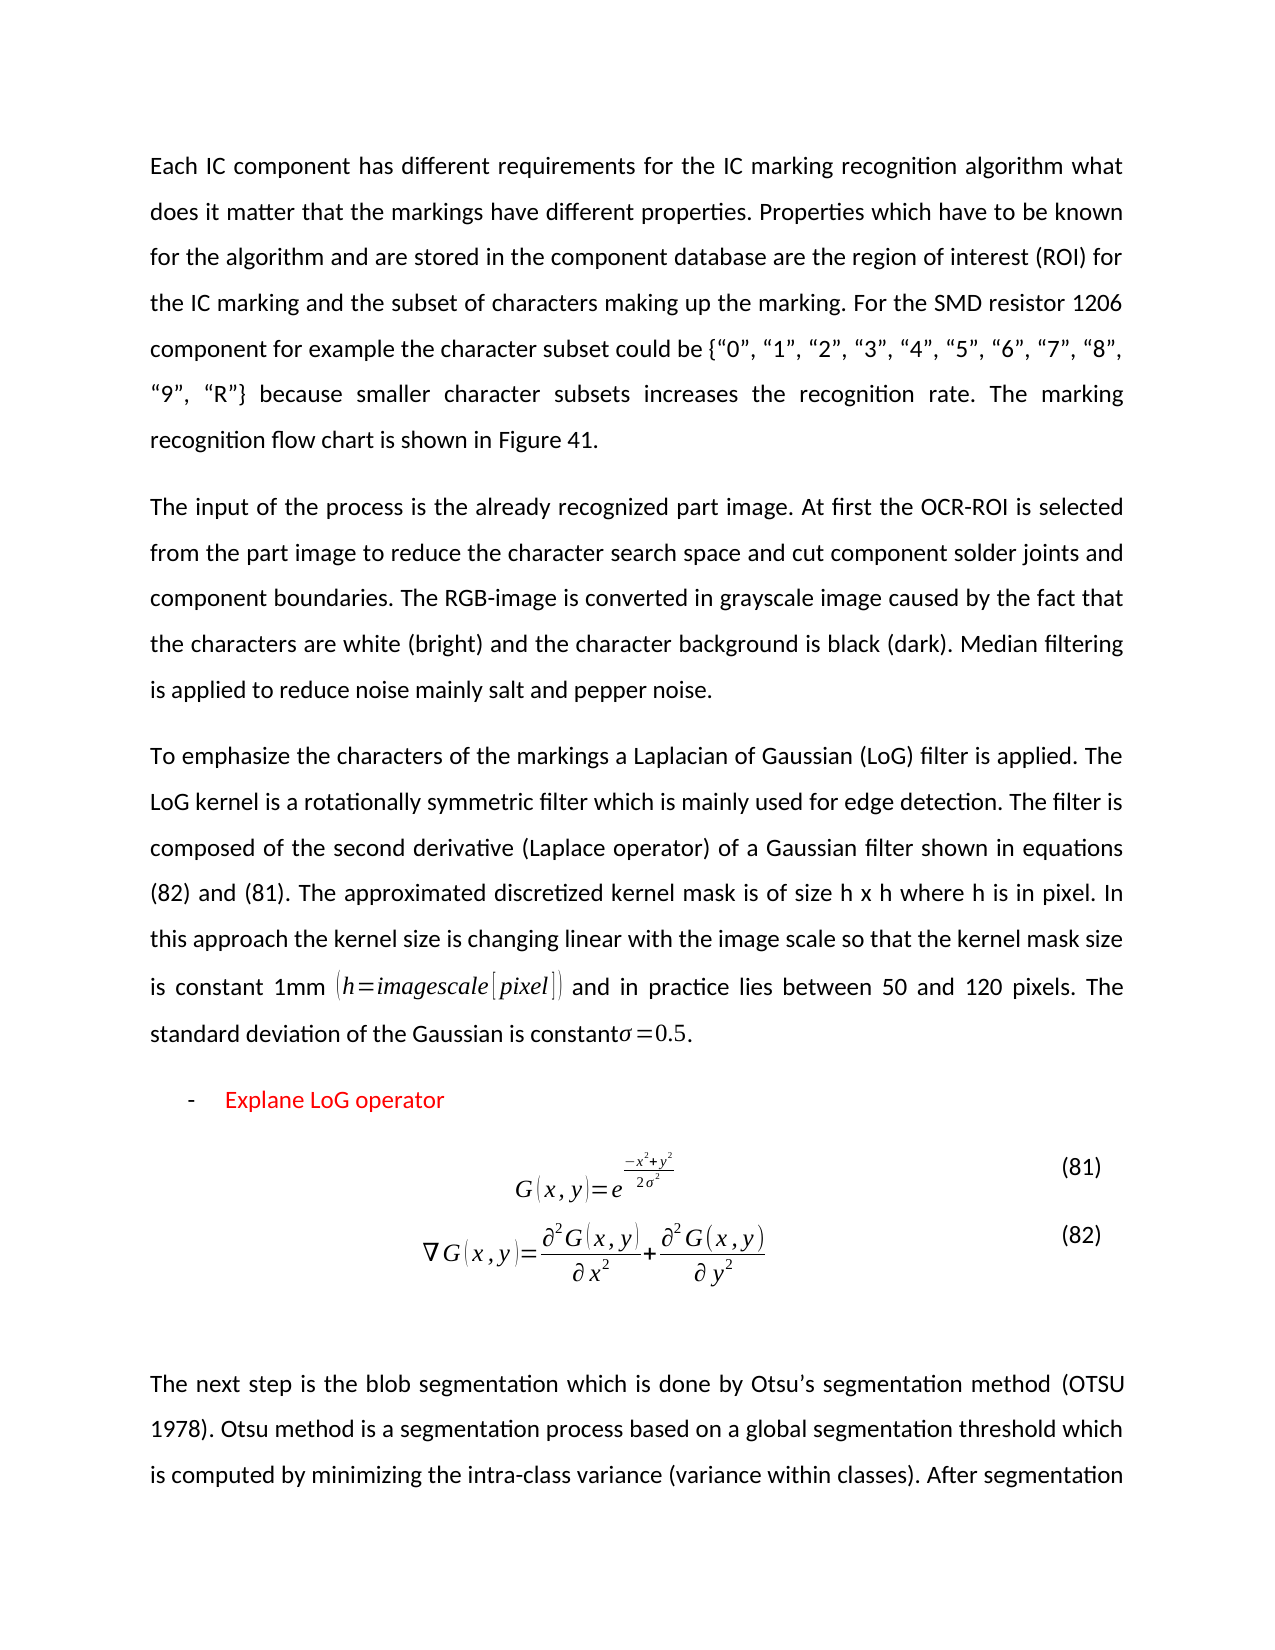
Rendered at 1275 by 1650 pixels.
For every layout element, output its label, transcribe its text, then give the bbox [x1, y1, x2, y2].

list Explane LoG operator [187, 1084, 1125, 1115]
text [150, 1368, 1125, 1490]
text To emphasize the characters of the markings a Laplacian of Gaussian (LoG) filter is applied. The LoG kernel is a rotationally symmetric filter which is mainly used for edge detection. The filter is composed of the second derivative (Laplace operator) of a Gaussian filter shown in equations (82) and (81). The approximated discretized kernel mask is of size h x h where h is in pixel. In this approach the kernel size is changing linear with the image scale so that the kernel mask size is constant 1mm and in practice lies between 50 and 120 pixels. The standard deviation of the Gaussian is constant. [150, 740, 1125, 1048]
table_header [139, 1151, 1050, 1219]
table_cell [139, 1219, 1050, 1301]
text Each IC component has different requirements for the IC marking recognition algorithm what does it matter that the markings have different properties. Properties which have to be known for the algorithm and are stored in the component database are the region of interest (ROI) for the IC marking and the subset of characters making up the marking. For the SMD resistor 1206 component for example the character subset could be {“0”, “1”, “2”, “3”, “4”, “5”, “6”, “7”, “8”, “9”, “R”} because smaller character subsets increases the recognition rate. The marking recognition flow chart is shown in Figure 41. [150, 150, 1125, 455]
text The input of the process is the already recognized part image. At first the OCR-ROI is selected from the part image to reduce the character search space and cut component solder joints and component boundaries. The RGB-image is converted in grayscale image caused by the fact that the characters are white (bright) and the character background is black (dark). Median filtering is applied to reduce noise mainly salt and pepper noise. [150, 491, 1125, 704]
